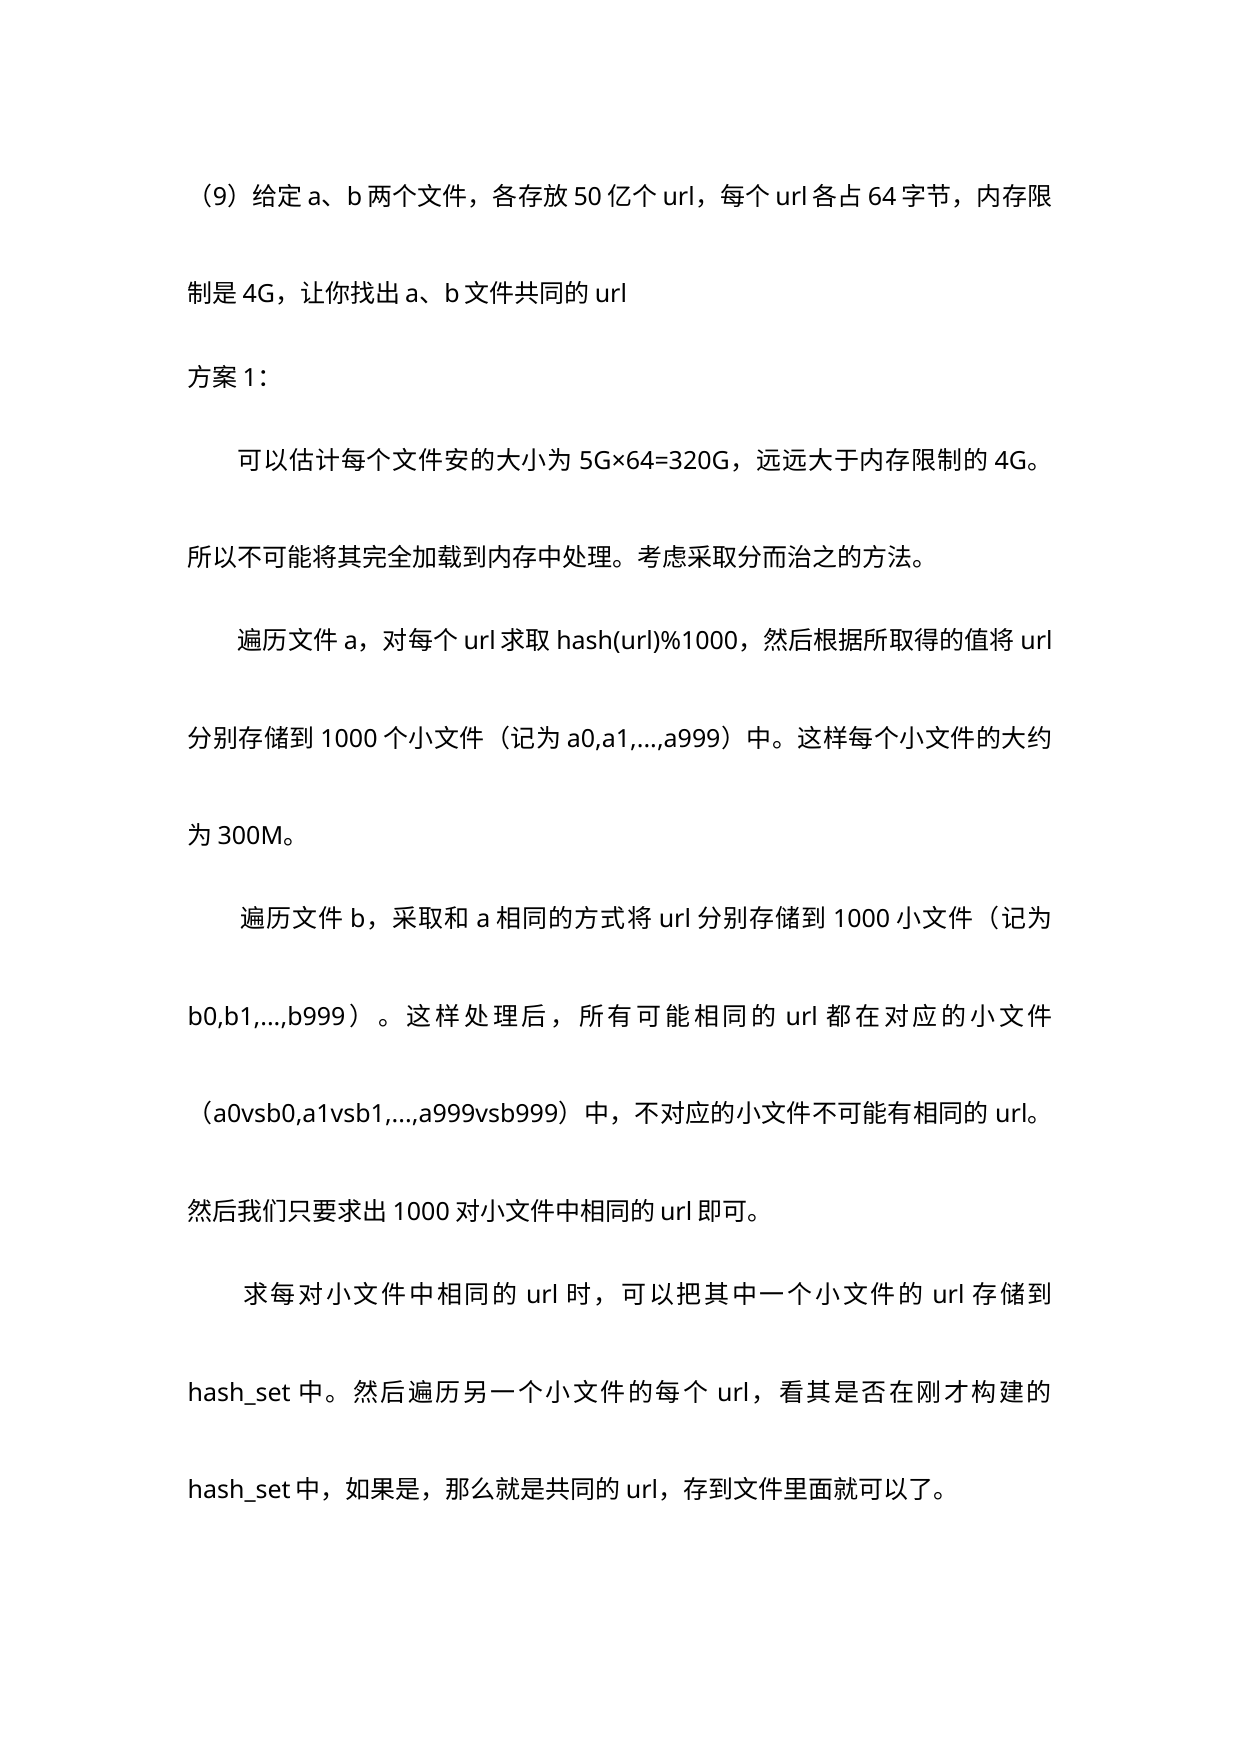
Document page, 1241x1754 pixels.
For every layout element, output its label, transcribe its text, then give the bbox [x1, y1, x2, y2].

list （9）给定a、b两个文件，各存放50亿个url，每个url各占64字节，内存限制是4G，让你找出a、b文件共同的url [187, 162, 1053, 324]
list 遍历文件b，采取和a相同的方式将url分别存储到1000小文件（记为b0,b1,...,b999）。这样处理后，所有可能相同的url都在对应的小文件（a0vsb0,a1vsb1,...,a999vsb999）中，不对应的小文件不可能有相同的url。然后我们只要求出1000对小文件中相同的url即可。 [187, 884, 1053, 1242]
list 求每对小文件中相同的url时，可以把其中一个小文件的url存储到hash_set中。然后遍历另一个小文件的每个url，看其是否在刚才构建的hash_set中，如果是，那么就是共同的url，存到文件里面就可以了。 [187, 1260, 1053, 1520]
list 遍历文件a，对每个url求取hash(url)%1000，然后根据所取得的值将url分别存储到1000个小文件（记为a0,a1,...,a999）中。这样每个小文件的大约为300M。 [187, 606, 1053, 866]
list 可以估计每个文件安的大小为5G×64=320G，远远大于内存限制的4G。所以不可能将其完全加载到内存中处理。考虑采取分而治之的方法。 [187, 426, 1053, 588]
list 方案1： [187, 343, 1053, 408]
